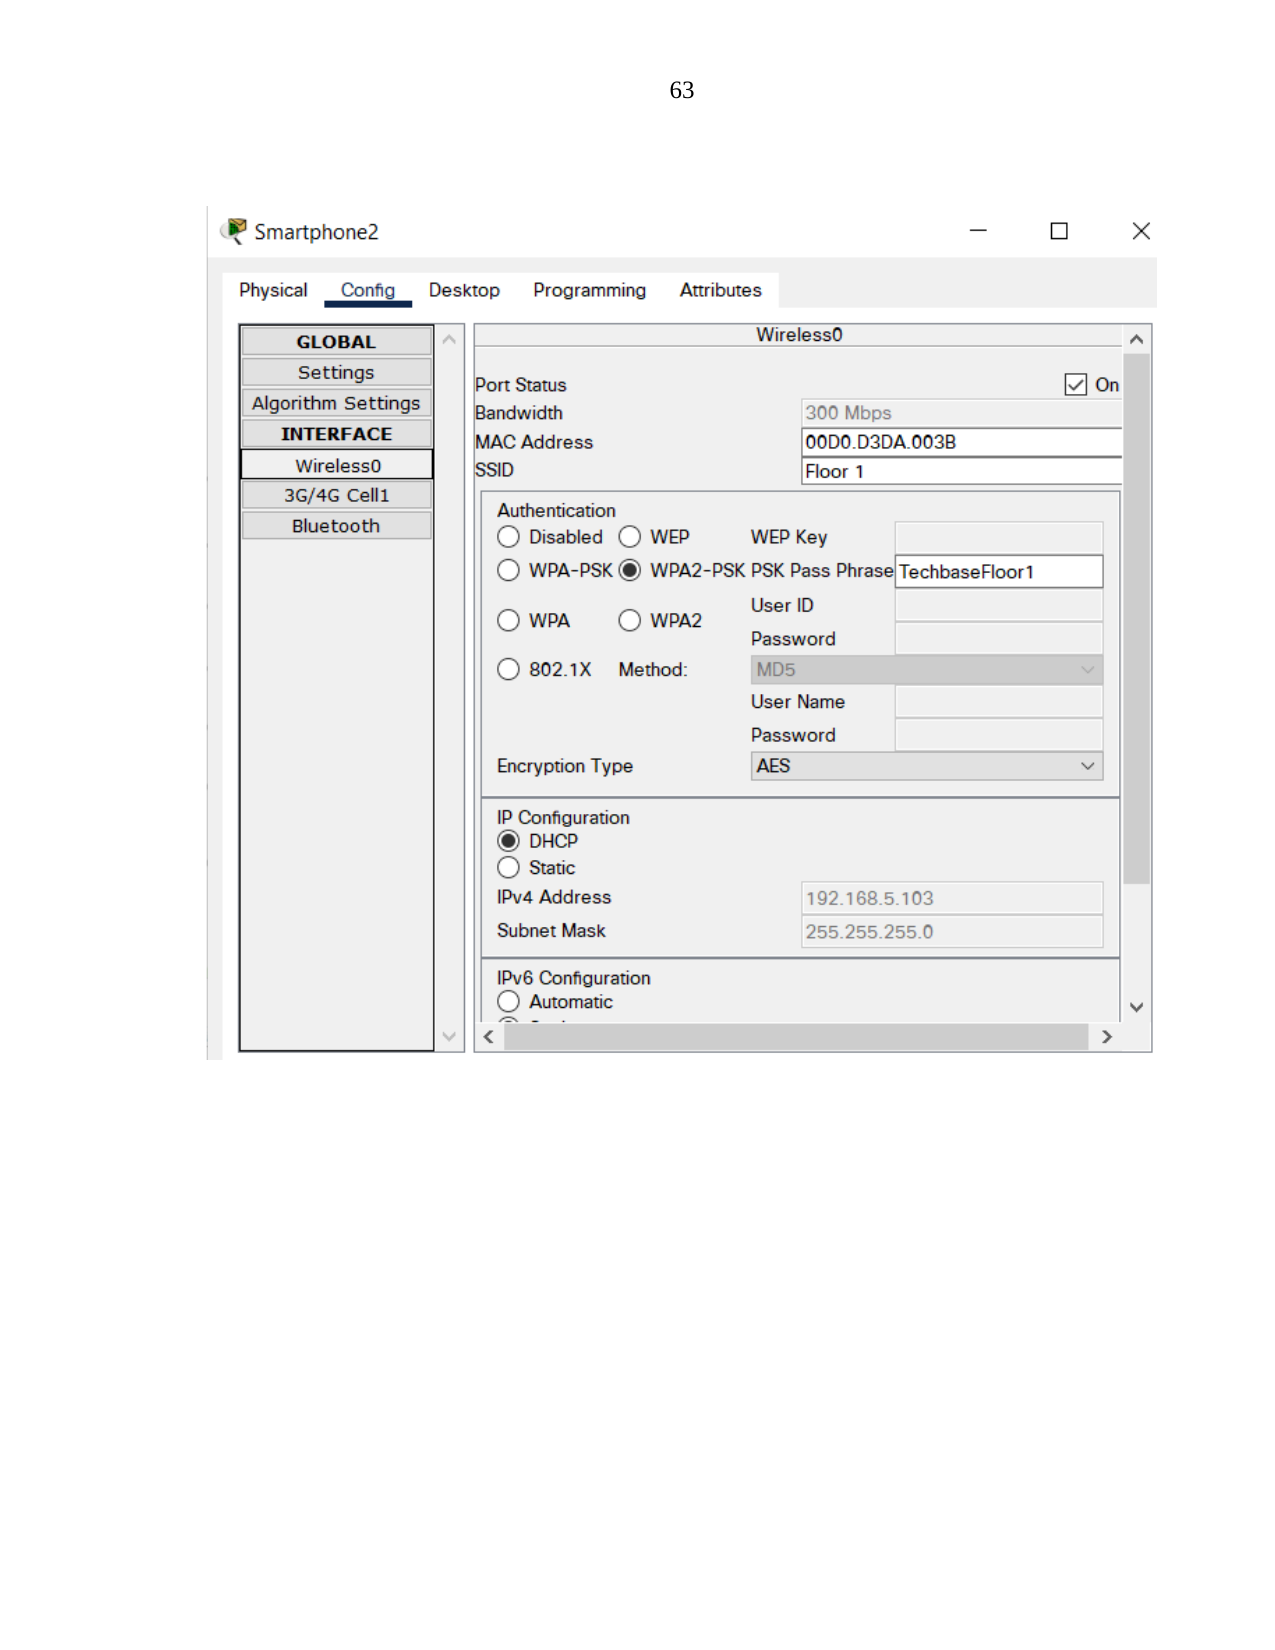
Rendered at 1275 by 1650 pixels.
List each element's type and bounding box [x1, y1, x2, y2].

picture [206, 206, 1157, 1060]
